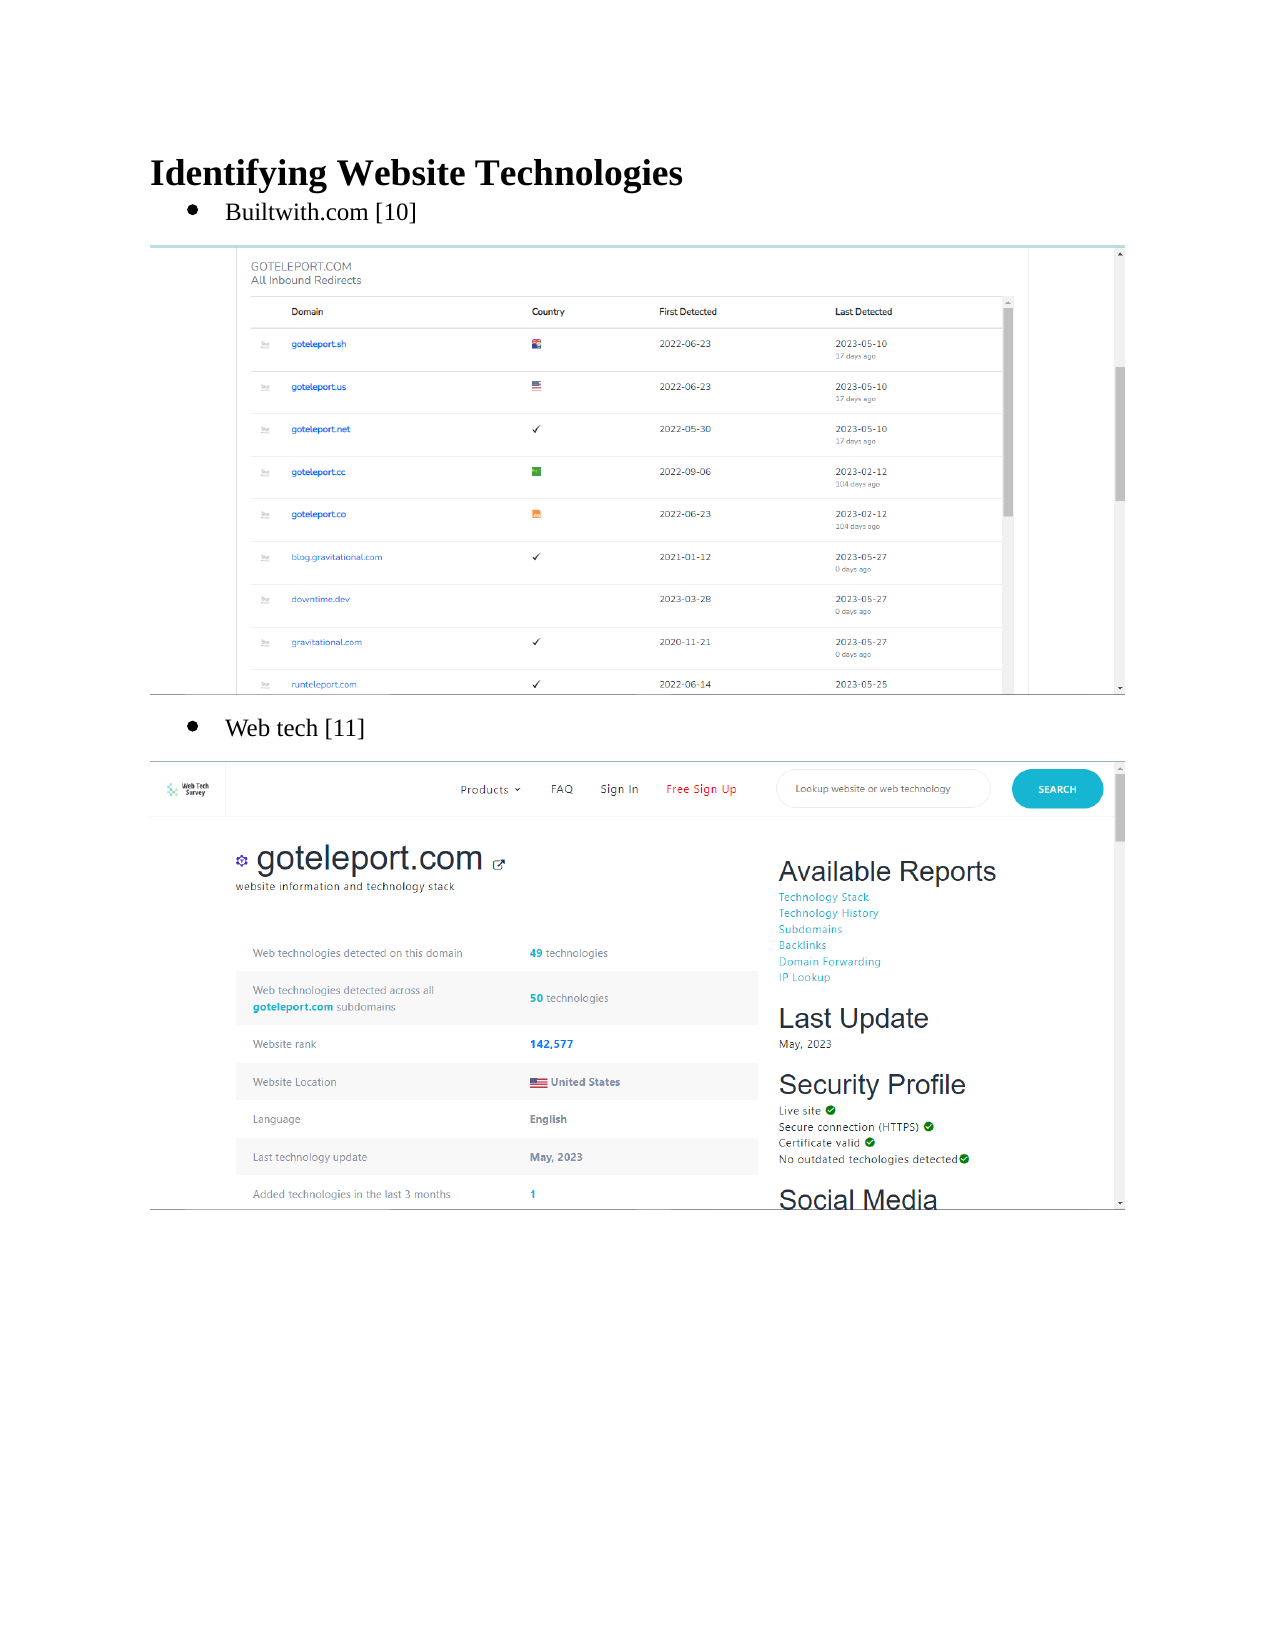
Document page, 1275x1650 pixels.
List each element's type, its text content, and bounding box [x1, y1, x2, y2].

list Builtwith.com [187, 197, 1125, 226]
picture [150, 761, 1125, 1210]
list Web tech [187, 713, 1125, 743]
subtitle Identifying Website Technologies [150, 150, 1125, 193]
picture [150, 245, 1125, 695]
